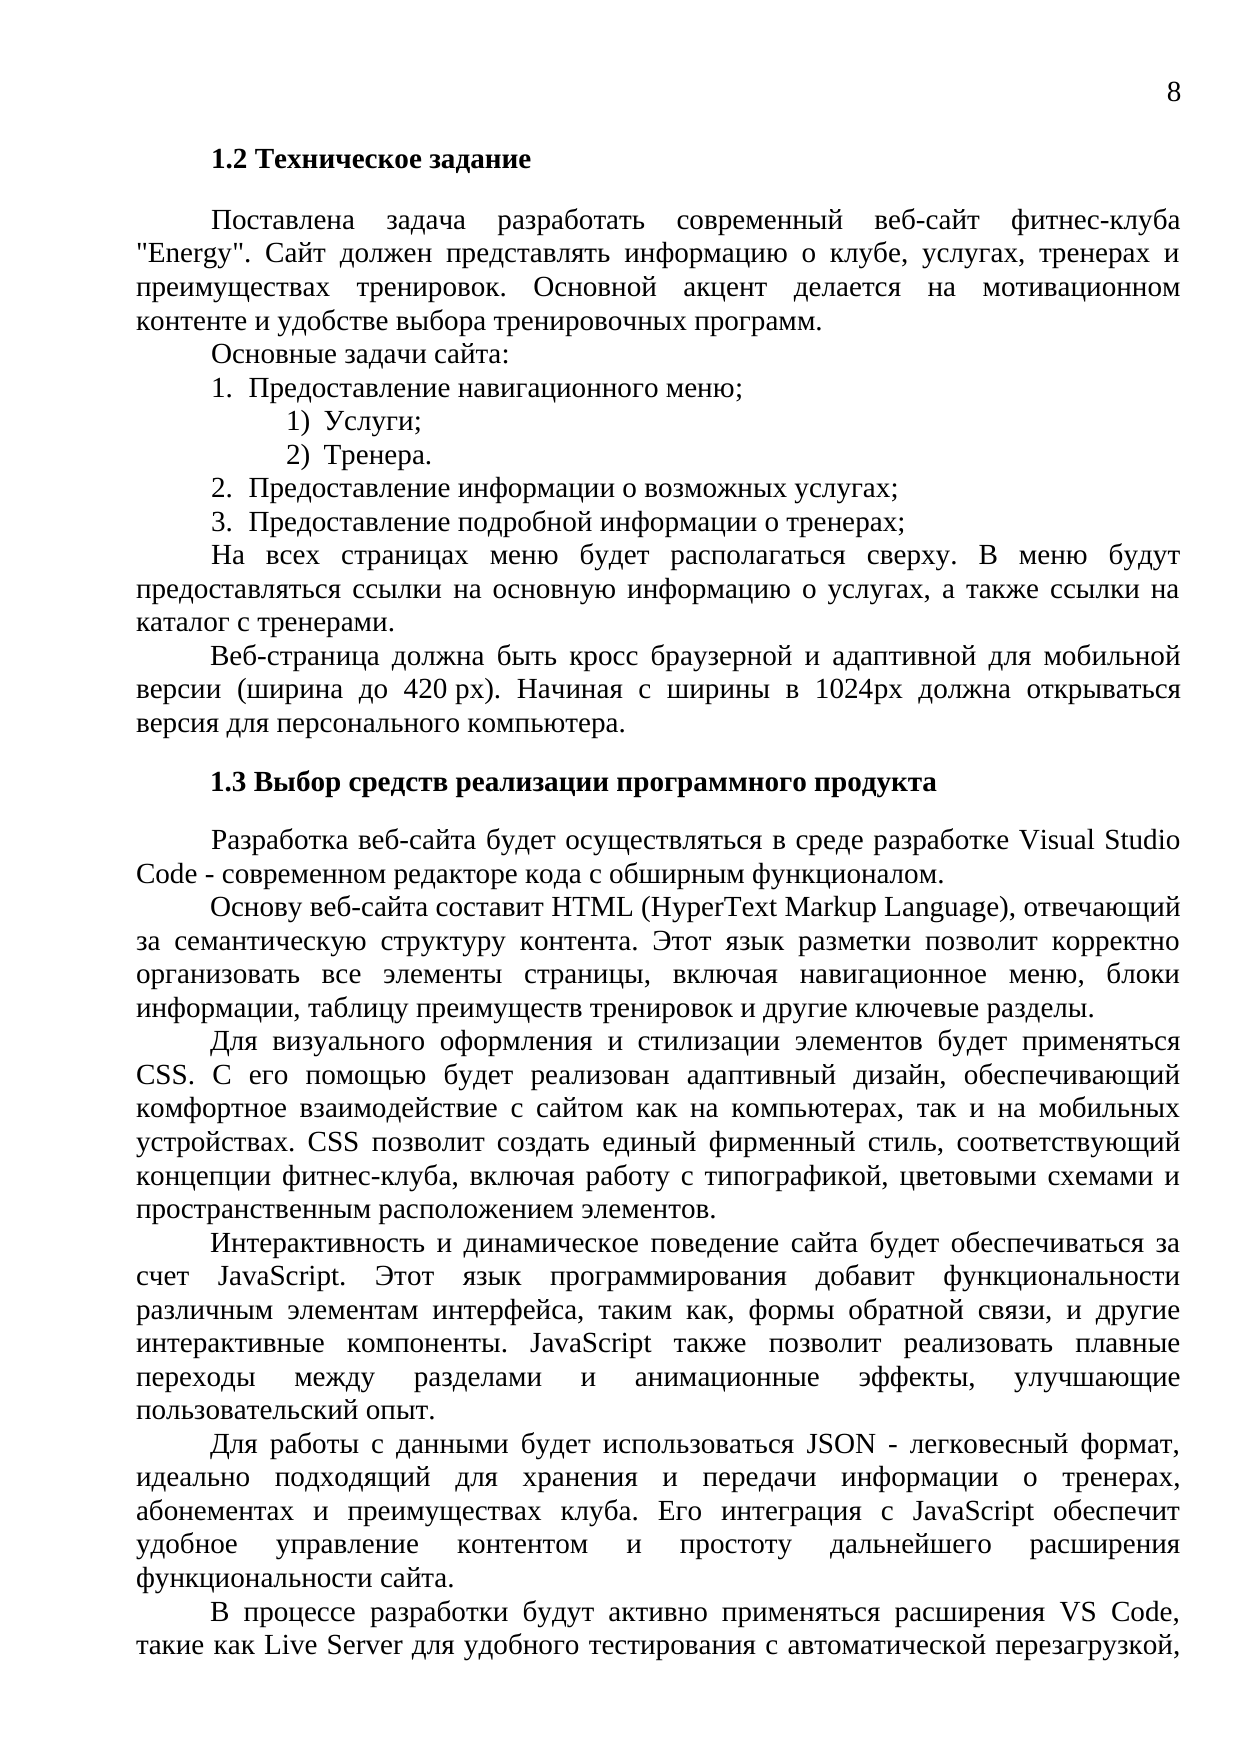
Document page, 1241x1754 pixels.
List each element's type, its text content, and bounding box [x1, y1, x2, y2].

subtitle 1.2 Техническое задание [136, 141, 1181, 174]
text Основу веб-сайта составит HTML (HyperText Markup Language), отвечающий за семантическую структуру контента. Этот язык разметки позволит корректно организовать все элементы страницы, включая навигационное меню, блоки информации, таблицу преимуществ тренировок и другие ключевые разделы. [136, 889, 1181, 1023]
text Разработка веб-сайта будет осуществляться в среде разработке Visual Studio Code - современном редакторе кода с обширным функционалом. [136, 822, 1181, 889]
text На всех страницах меню будет располагаться сверху. В меню будут предоставляться ссылки на основную информацию о услугах, а также ссылки на каталог с тренерами. [136, 537, 1181, 638]
list Предоставление подробной информации о тренерах; [211, 504, 1181, 537]
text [136, 1594, 1181, 1661]
text 1.3 Выбор средств реализации программного продукта [136, 764, 1181, 797]
list Услуги; [286, 403, 1181, 437]
text Для визуального оформления и стилизации элементов будет применяться CSS. С его помощью будет реализован адаптивный дизайн, обеспечивающий комфортное взаимодействие с сайтом как на компьютерах, так и на мобильных устройствах. CSS позволит создать единый фирменный стиль, соответствующий концепции фитнес-клуба, включая работу с типографикой, цветовыми схемами и пространственным расположением элементов. [136, 1023, 1181, 1225]
text Веб-страница должна быть кросс браузерной и адаптивной для мобильной версии (ширина до 420 px). Начиная с ширины в 1024px должна открываться версия для персонального компьютера. [136, 638, 1181, 739]
list Тренера. [286, 437, 1181, 470]
list Предоставление навигационного меню; [211, 370, 1181, 403]
text Интерактивность и динамическое поведение сайта будет обеспечиваться за счет JavaScript. Этот язык программирования добавит функциональности различным элементам интерфейса, таким как, формы обратной связи, и другие интерактивные компоненты. JavaScript также позволит реализовать плавные переходы между разделами и анимационные эффекты, улучшающие пользовательский опыт. [136, 1225, 1181, 1426]
text Поставлена задача разработать современный веб-сайт фитнес-клуба "Energy". Сайт должен представлять информацию о клубе, услугах, тренерах и преимуществах тренировок. Основной акцент делается на мотивационном контенте и удобстве выбора тренировочных программ. [136, 202, 1181, 336]
text Основные задачи сайта: [136, 336, 1181, 370]
text Для работы с данными будет использоваться JSON - легковесный формат, идеально подходящий для хранения и передачи информации о тренерах, абонементах и преимуществах клуба. Его интеграция с JavaScript обеспечит удобное управление контентом и простоту дальнейшего расширения функциональности сайта. [136, 1426, 1181, 1594]
list Предоставление информации о возможных услугах; [211, 470, 1181, 504]
